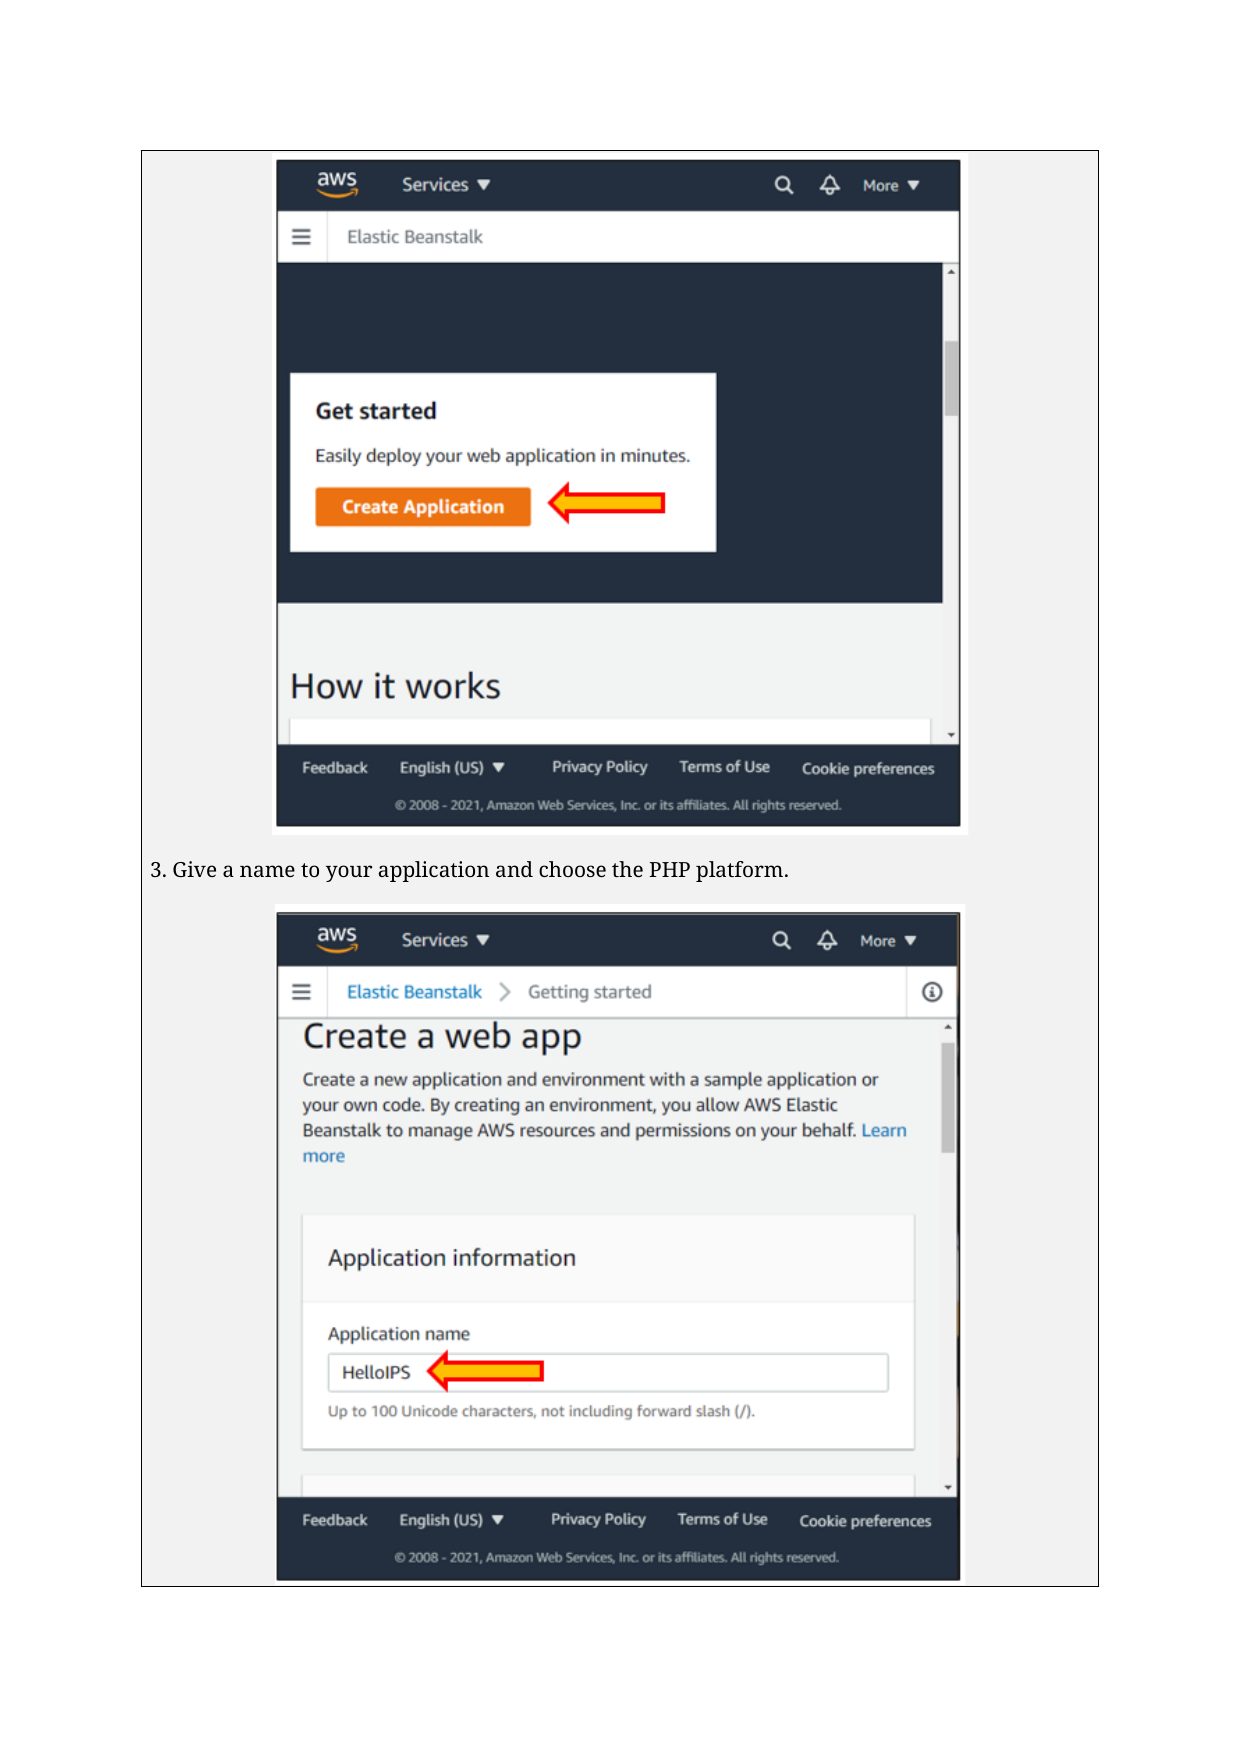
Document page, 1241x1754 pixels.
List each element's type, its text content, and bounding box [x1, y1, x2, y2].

picture [271, 153, 969, 835]
text 3. Give a name to your application and choose the PHP platform. [142, 852, 1098, 884]
picture [274, 904, 966, 1585]
